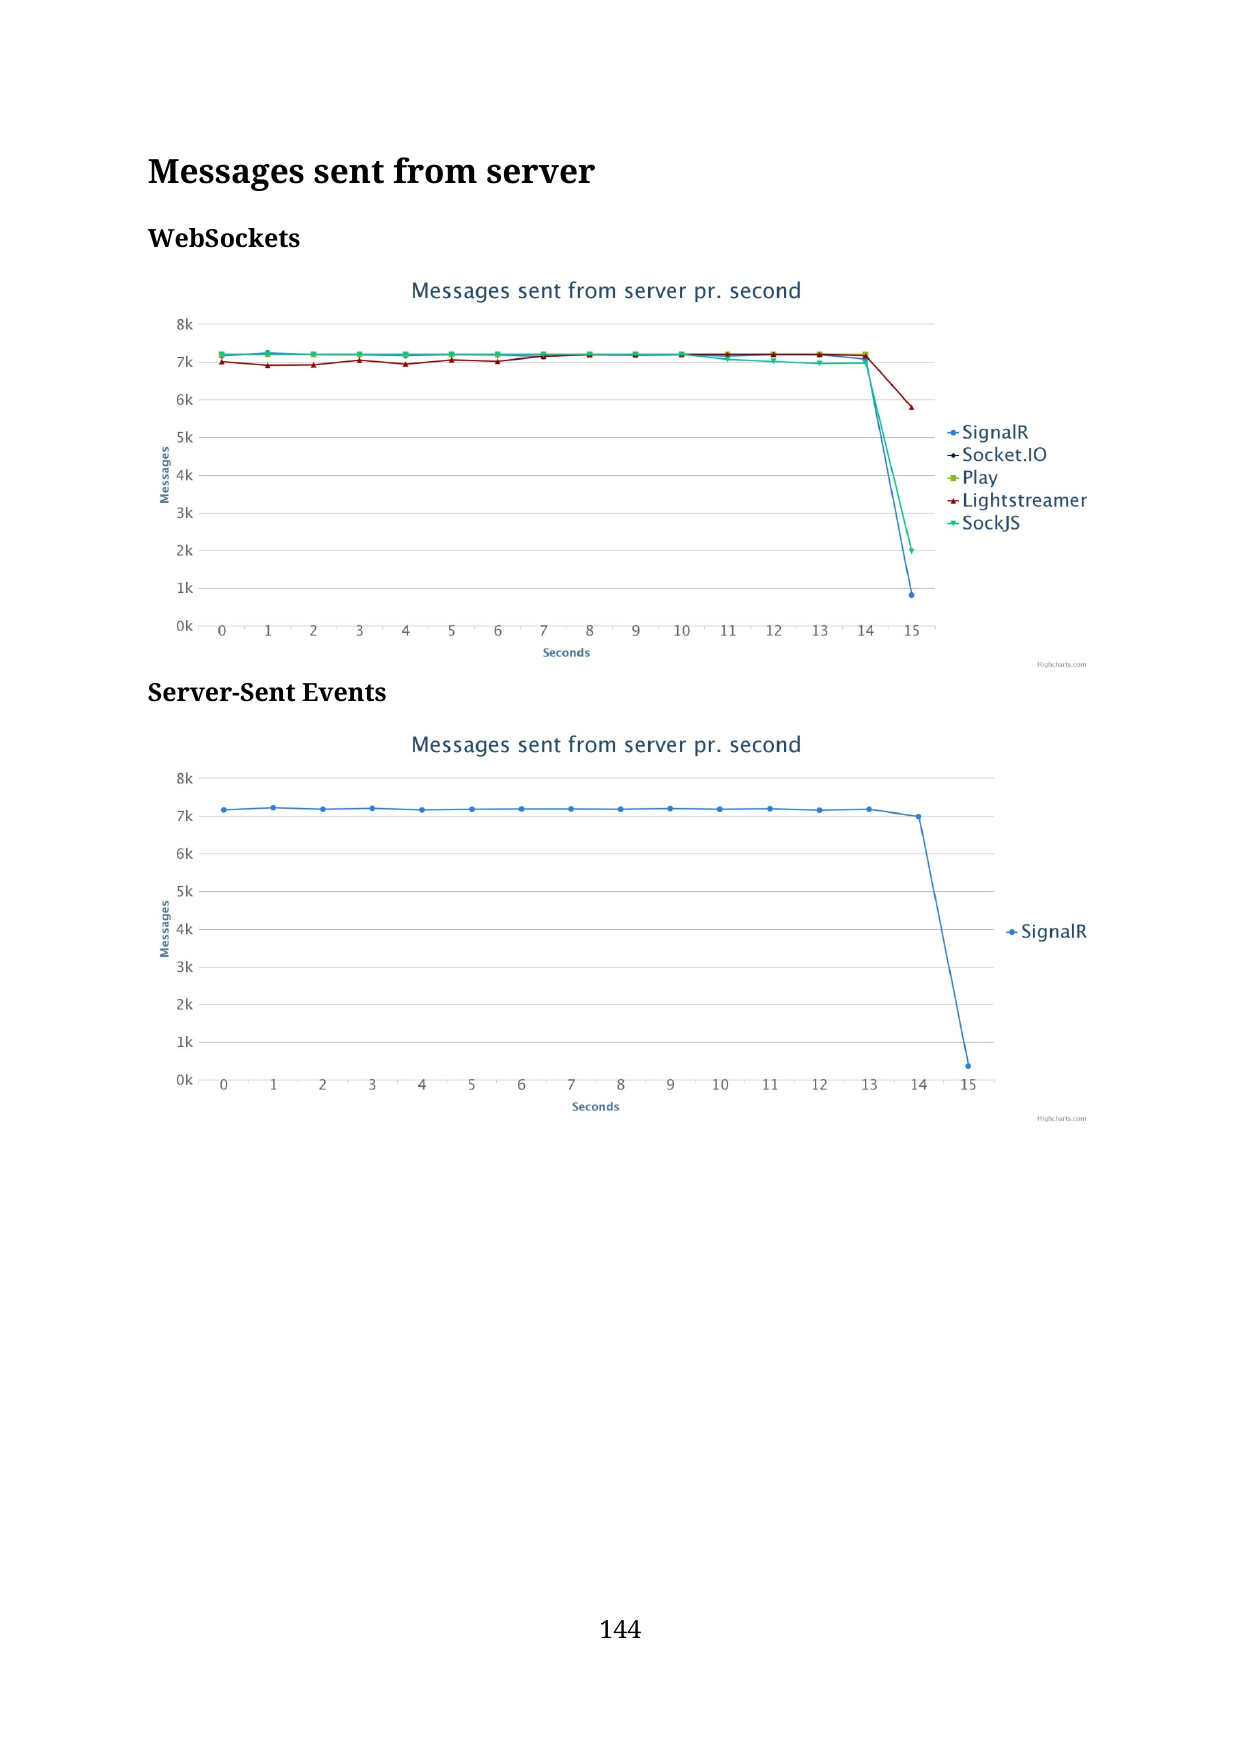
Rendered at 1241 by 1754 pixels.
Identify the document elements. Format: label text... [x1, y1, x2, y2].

picture [147, 734, 1093, 1124]
text Messages sent from server [148, 148, 1092, 193]
text WebSockets [148, 221, 1092, 255]
text Server-Sent Events [148, 670, 1092, 708]
picture [147, 280, 1093, 670]
